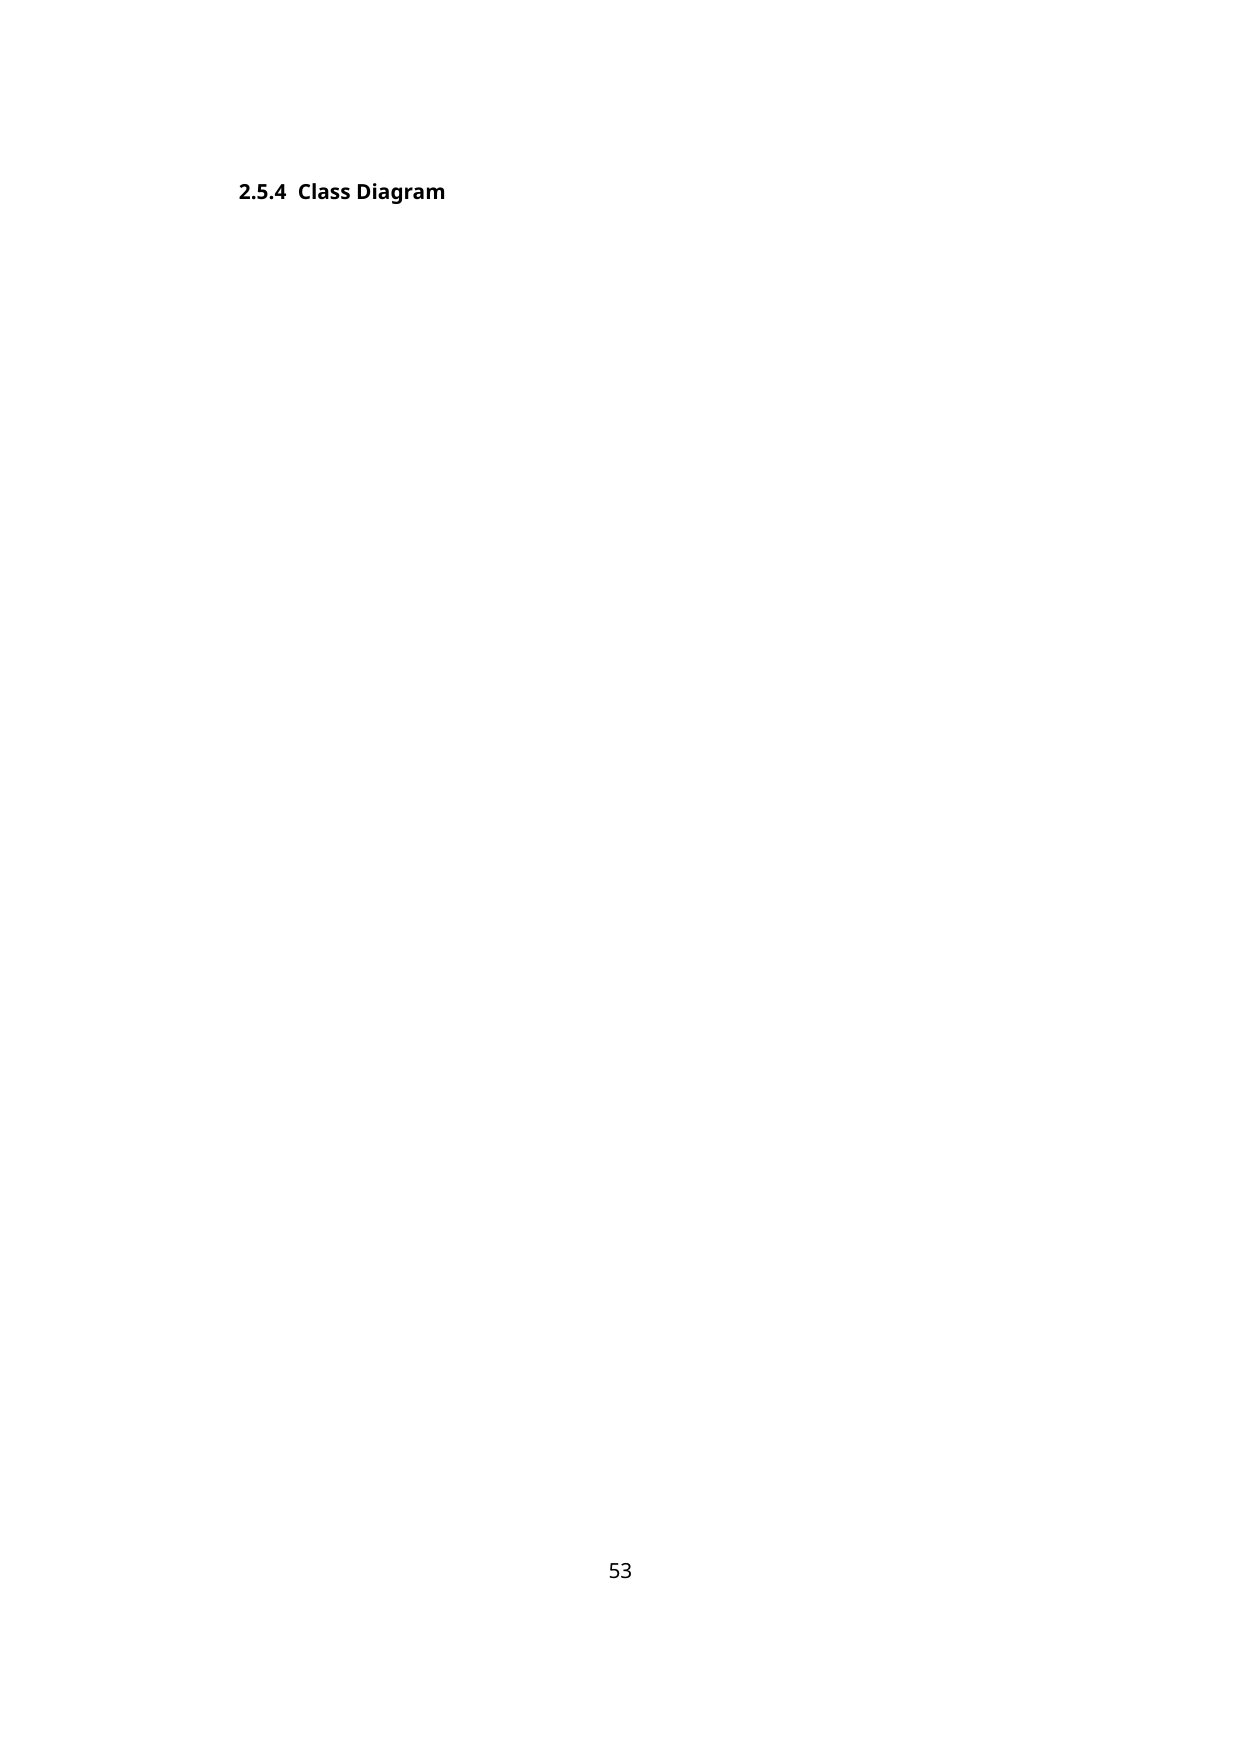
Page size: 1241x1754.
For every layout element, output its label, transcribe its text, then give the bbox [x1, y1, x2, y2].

list Class Diagram [239, 177, 1090, 206]
